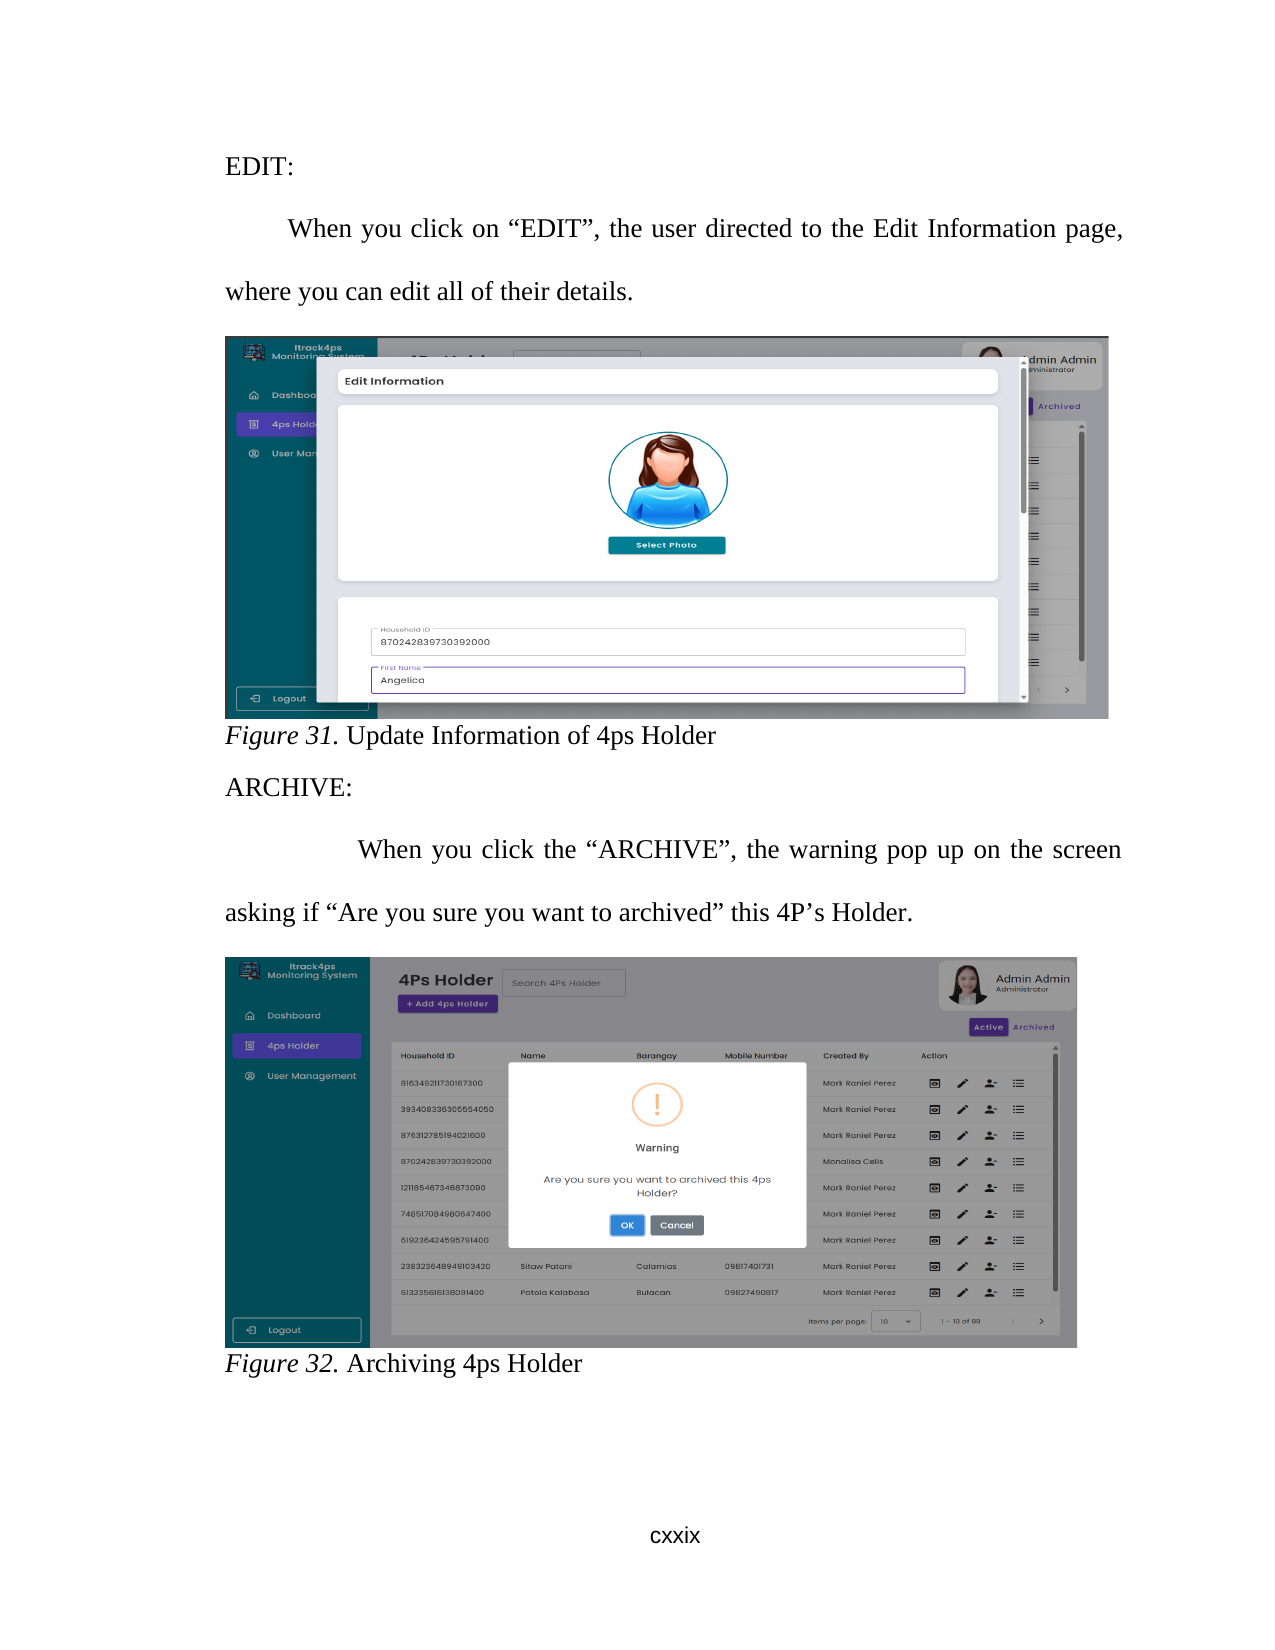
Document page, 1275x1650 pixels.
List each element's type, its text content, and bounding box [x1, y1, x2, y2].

picture [225, 957, 1078, 1348]
text EDIT: [225, 150, 1125, 181]
text ARCHIVE: [225, 771, 1125, 802]
picture [225, 336, 1109, 719]
text Figure 32. Archiving 4ps Holder [225, 1347, 1125, 1379]
text Figure 31. Update Information of 4ps Holder [225, 719, 1125, 750]
text When you click the “ARCHIVE”, the warning pop up on the screen asking if “Are you sure you want to archived” this 4P’s Holder. [225, 833, 1125, 927]
text When you click on “EDIT”, the user directed to the Edit Information page, where you can edit all of their details. [225, 212, 1125, 306]
